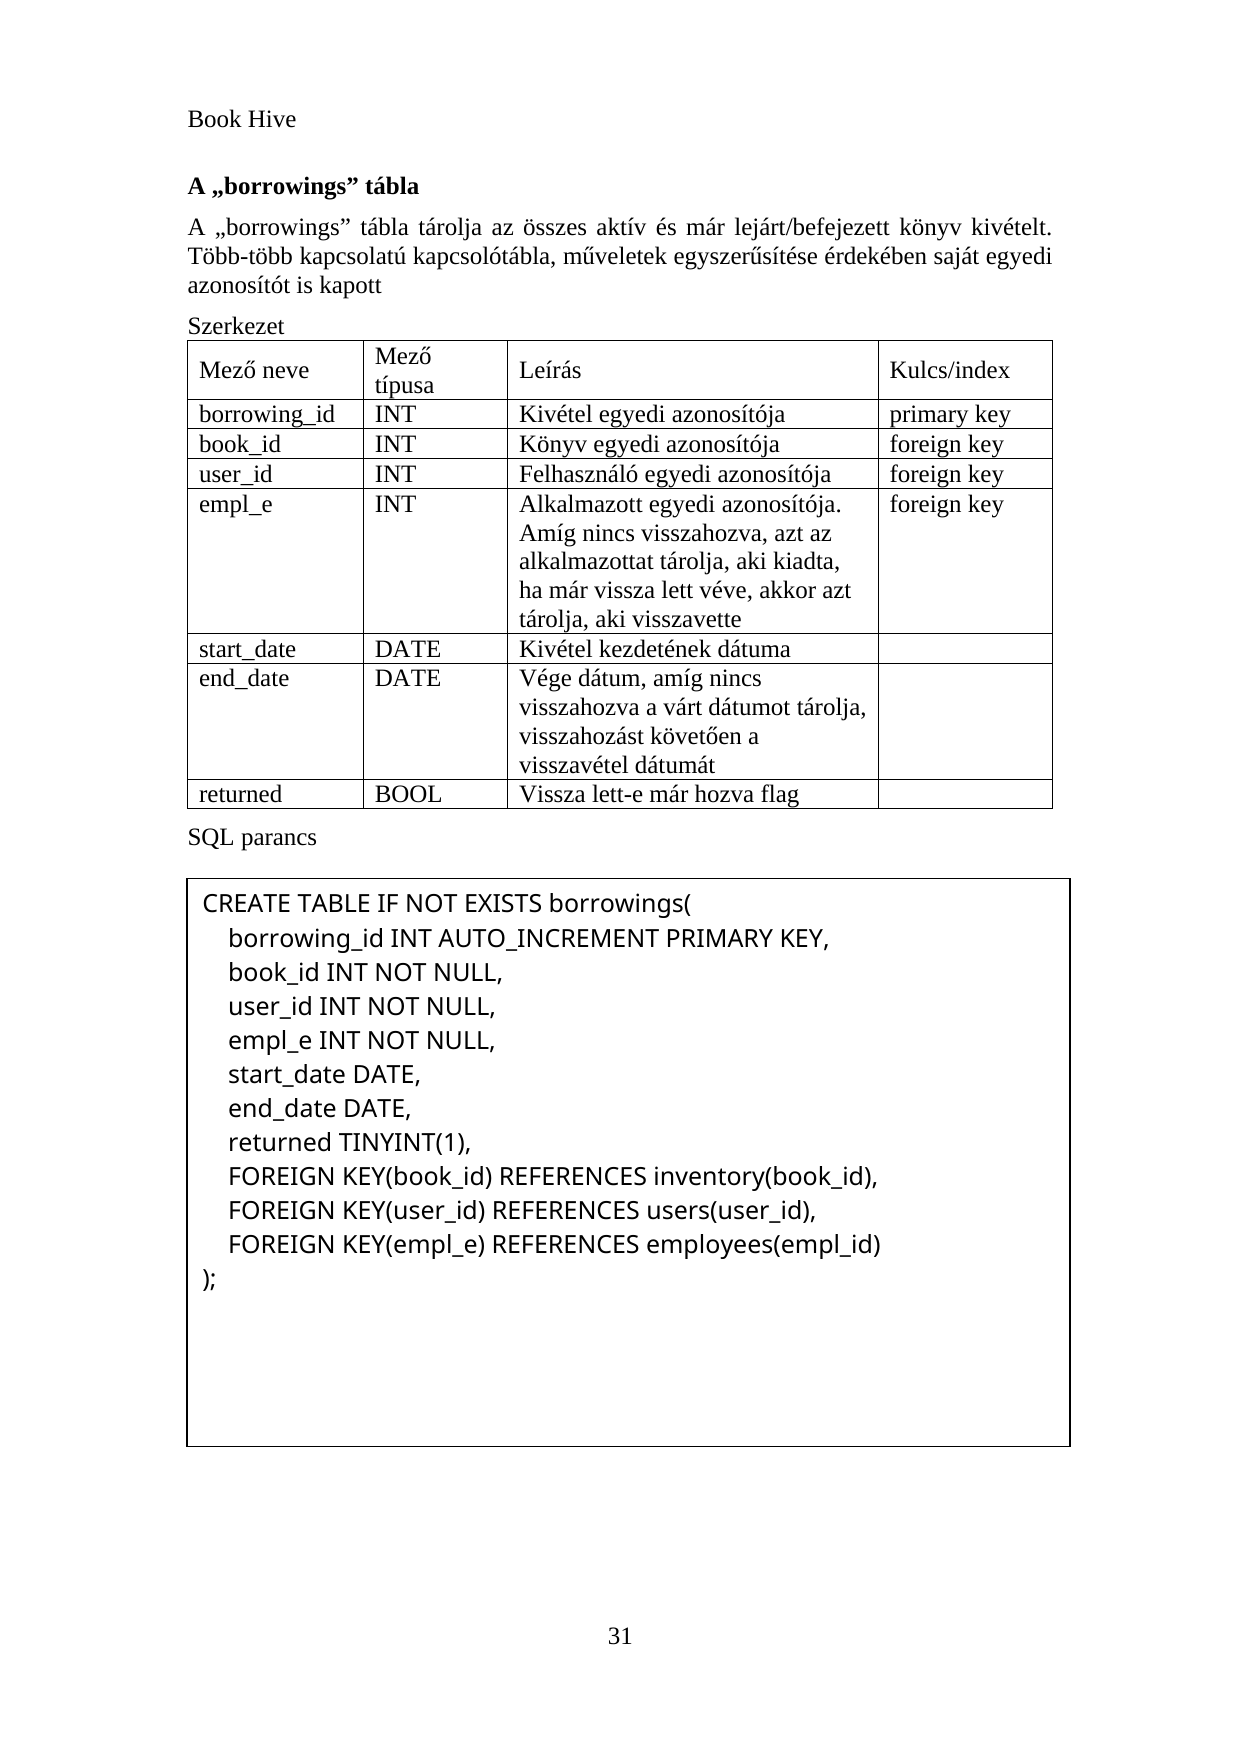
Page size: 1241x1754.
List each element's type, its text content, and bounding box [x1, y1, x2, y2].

table_cell empl_e [188, 489, 363, 633]
table_cell primary key [879, 400, 1052, 428]
table_cell BOOL [364, 780, 507, 808]
table_cell DATE [364, 634, 507, 662]
table_cell Kivétel egyedi azonosítója [508, 400, 878, 428]
table_cell INT [364, 429, 507, 458]
table_cell Vissza lett-e már hozva flag [508, 780, 878, 808]
table_cell [879, 664, 1052, 778]
table_cell DATE [364, 664, 507, 778]
table_cell INT [364, 459, 507, 488]
table_cell Vége dátum, amíg nincs visszahozva a várt dátumot tárolja, visszahozást követően a visszavétel dátumát [508, 664, 878, 778]
table_cell foreign key [879, 429, 1052, 458]
table_cell INT [364, 400, 507, 428]
table_header Leírás [508, 341, 878, 398]
table_cell [879, 634, 1052, 662]
table_cell book_id [188, 429, 363, 458]
table_cell Könyv egyedi azonosítója [508, 429, 878, 458]
table_cell user_id [188, 459, 363, 488]
table_header Mező neve [188, 341, 363, 398]
subtitle A „borrowings” tábla [187, 150, 1053, 200]
table_cell returned [188, 780, 363, 808]
table_cell [879, 780, 1052, 808]
table_header Kulcs/index [879, 341, 1052, 398]
table_cell borrowing_id [188, 400, 363, 428]
table_cell Kivétel kezdetének dátuma [508, 634, 878, 662]
table_cell Alkalmazott egyedi azonosítója. Amíg nincs visszahozva, azt az alkalmazottat tárolja, aki kiadta, ha már vissza lett véve, akkor azt tárolja, aki visszavette [508, 489, 878, 633]
table_cell start_date [188, 634, 363, 662]
text SQL parancs [187, 822, 1053, 851]
table_cell foreign key [879, 459, 1052, 488]
table_header Mező típusa [364, 341, 507, 398]
table_cell Felhasználó egyedi azonosítója [508, 459, 878, 488]
table_cell end_date [188, 664, 363, 778]
text A „borrowings” tábla tárolja az összes aktív és már lejárt/befejezett könyv kivételt. Több-több kapcsolatú kapcsolótábla, műveletek egyszerűsítése érdekében saját egyedi azonosítót is kapott [187, 212, 1053, 299]
table_cell foreign key [879, 489, 1052, 633]
table_cell INT [364, 489, 507, 633]
text Szerkezet [187, 311, 1053, 340]
